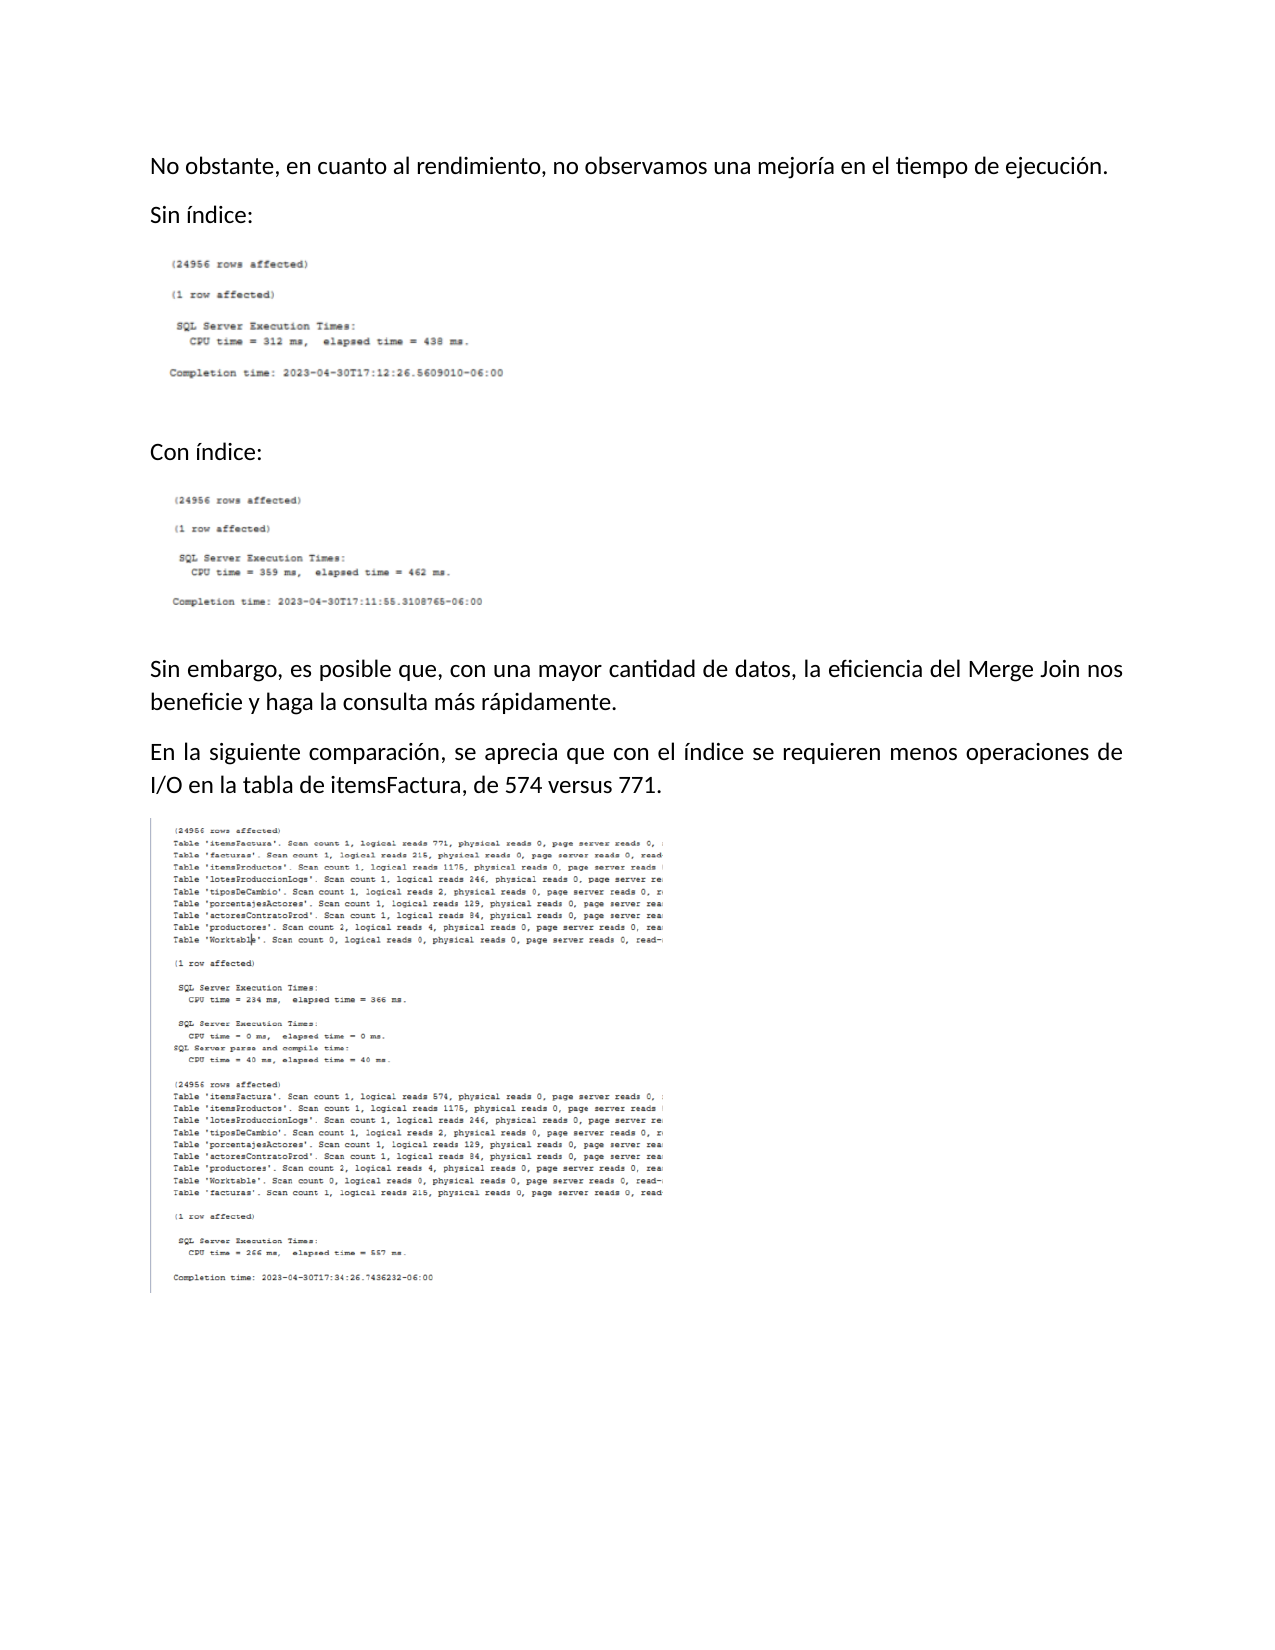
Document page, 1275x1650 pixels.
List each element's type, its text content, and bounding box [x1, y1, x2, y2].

text Sin embargo, es posible que, con una mayor cantidad de datos, la eficiencia del Merge Join nos beneficie y haga la consulta más rápidamente. [150, 653, 1125, 717]
text En la siguiente comparación, se aprecia que con el índice se requieren menos operaciones de I/O en la tabla de itemsFactura, de 574 versus 771. [150, 736, 1125, 799]
picture [150, 249, 547, 417]
picture [150, 818, 663, 1293]
picture [150, 485, 514, 635]
text Sin índice: [150, 199, 1125, 230]
text No obstante, en cuanto al rendimiento, no observamos una mejoría en el tiempo de ejecución. [150, 150, 1125, 181]
text Con índice: [150, 436, 1125, 466]
